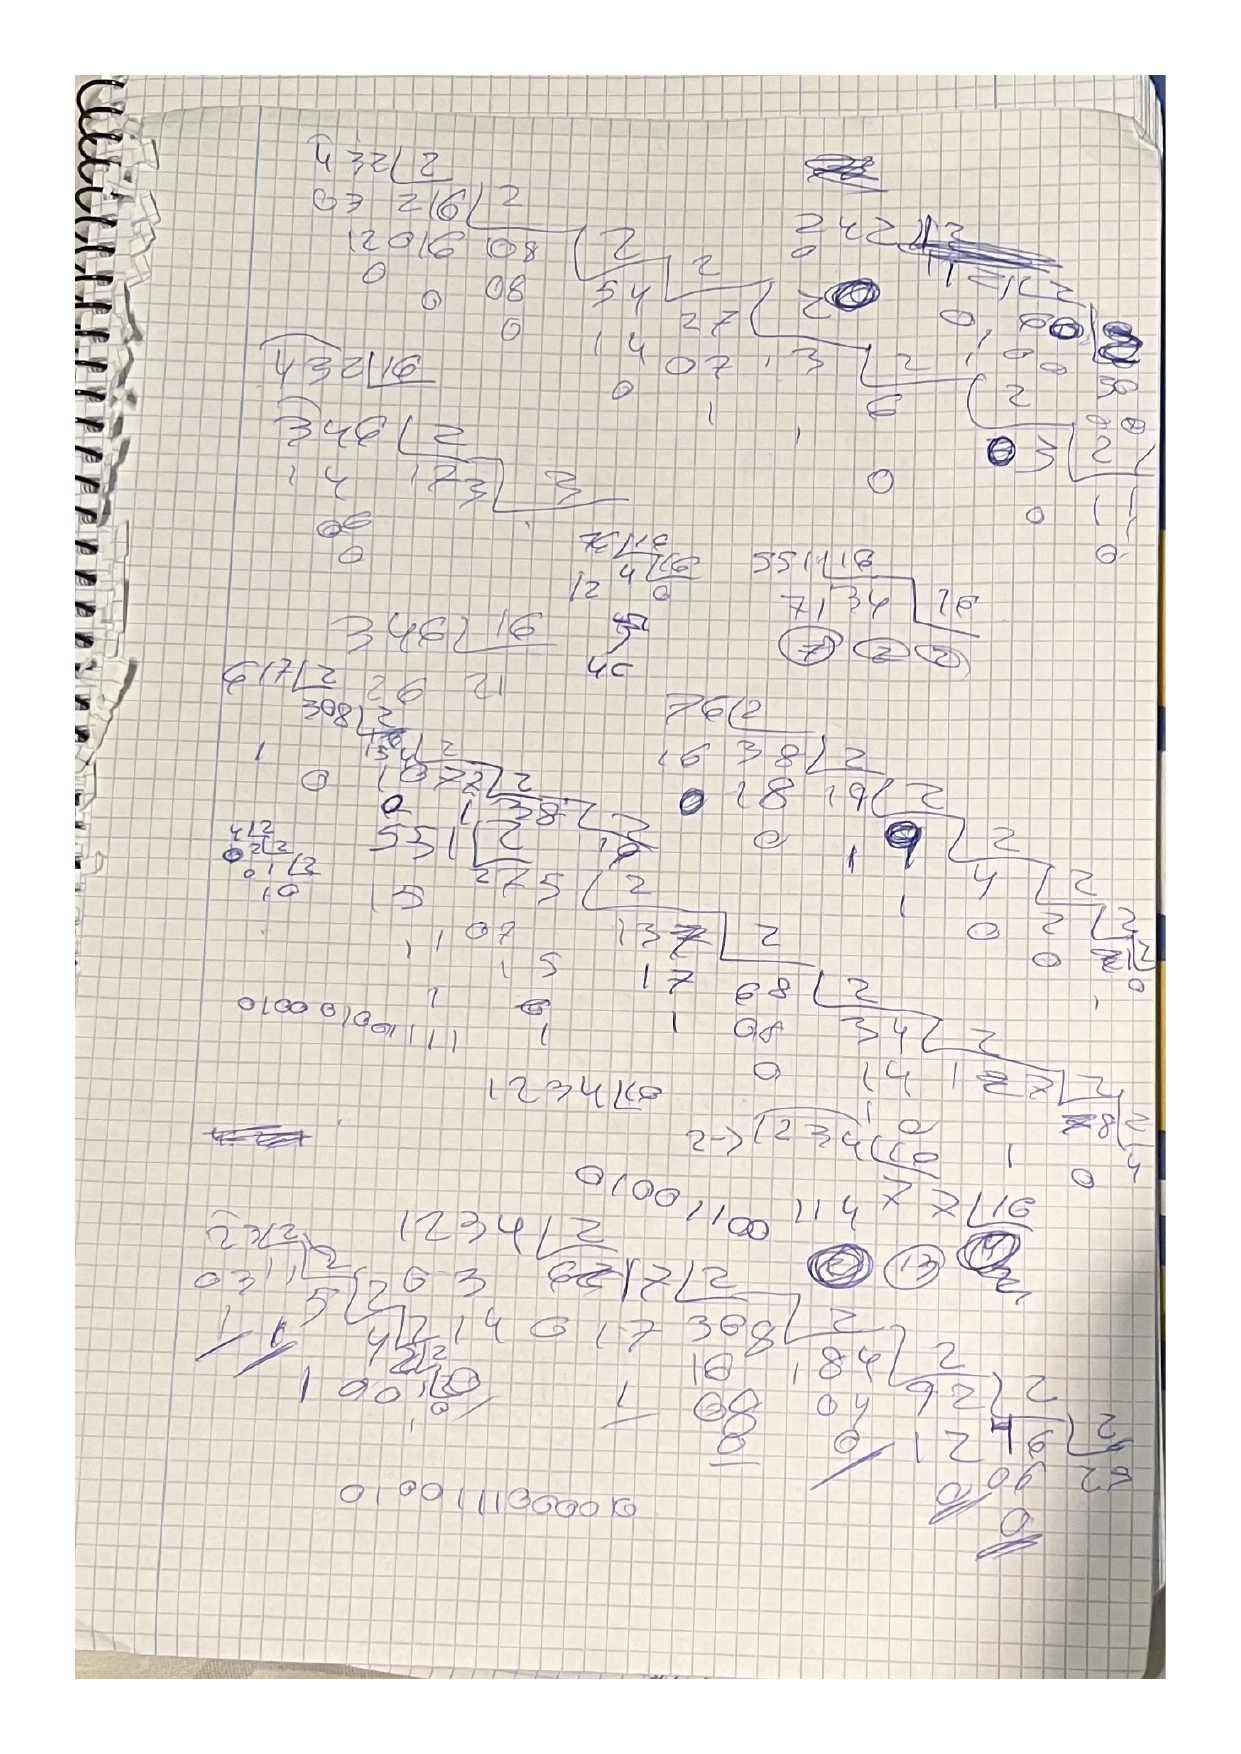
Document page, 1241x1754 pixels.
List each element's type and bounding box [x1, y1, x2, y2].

picture [75, 75, 1166, 1679]
